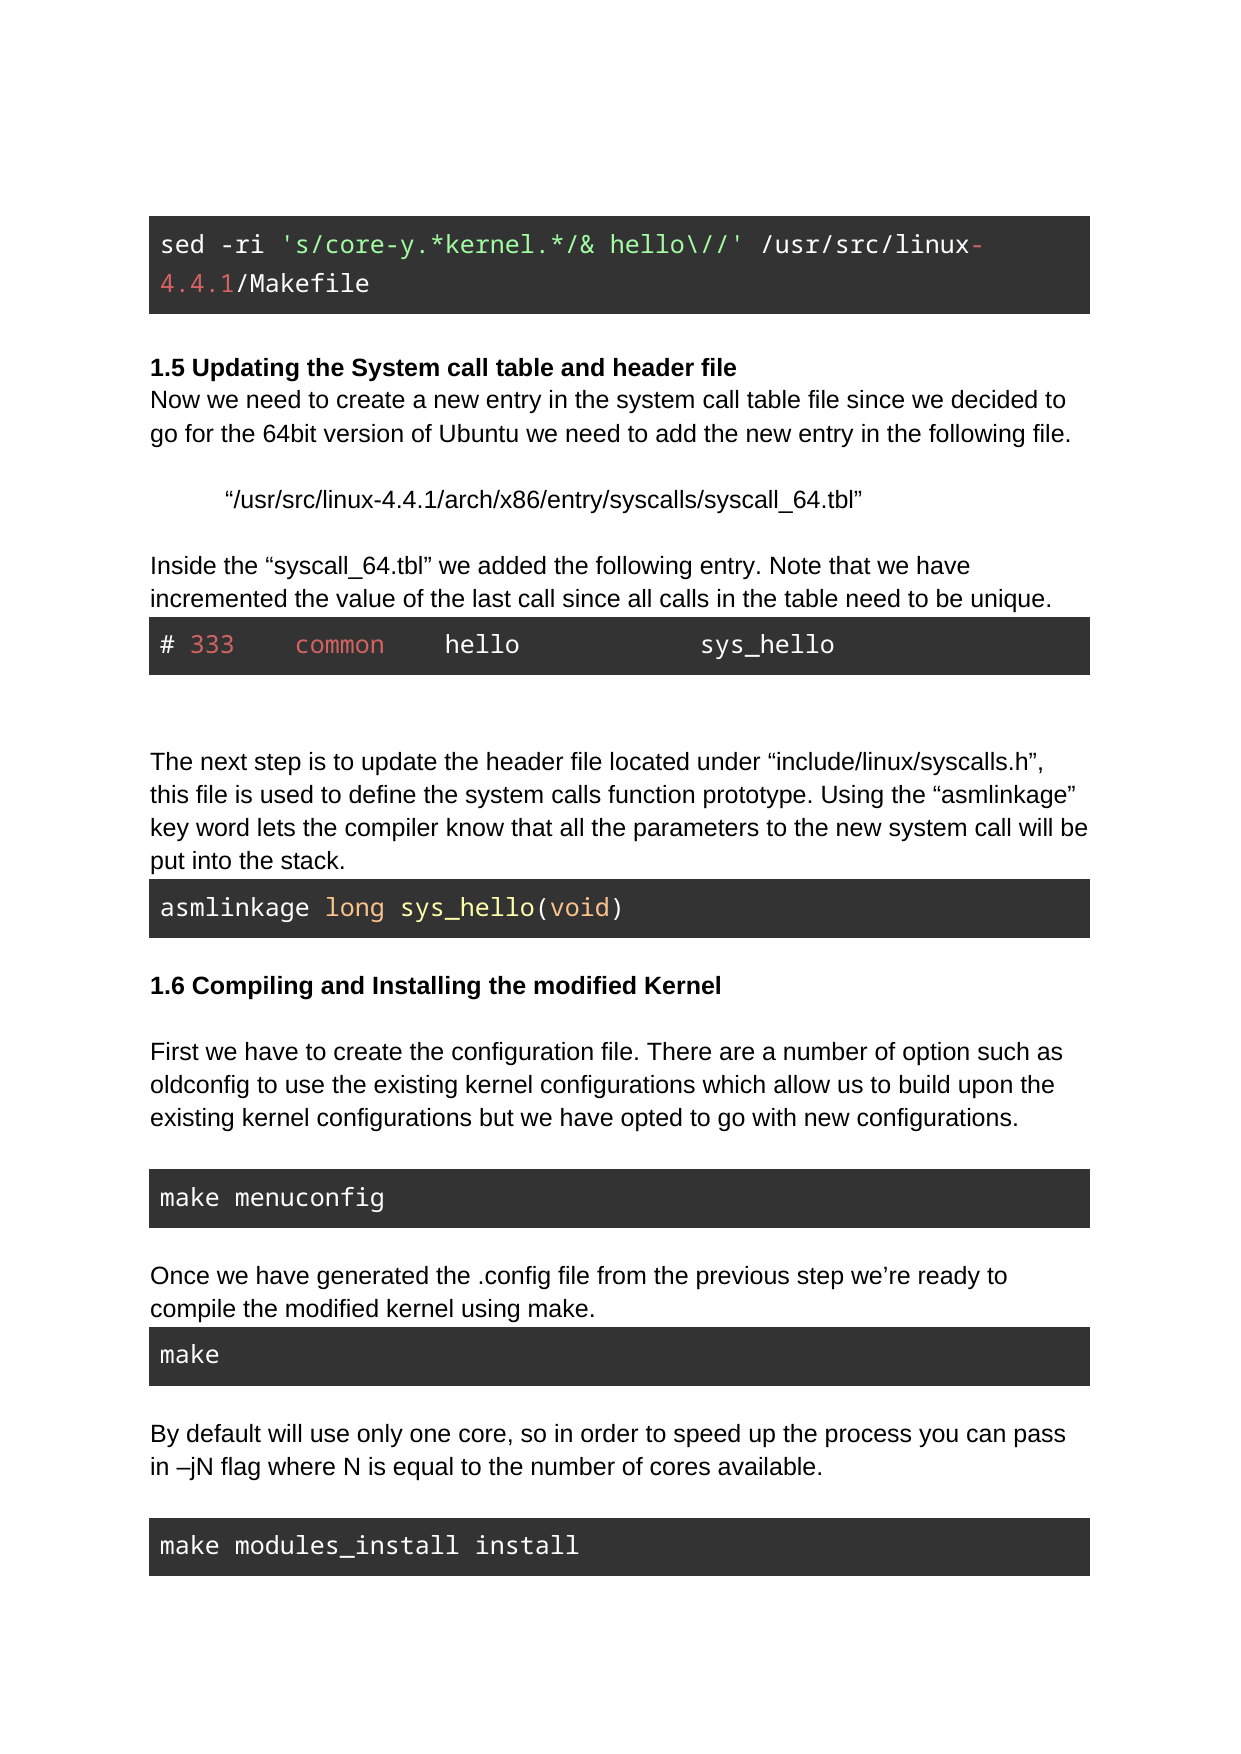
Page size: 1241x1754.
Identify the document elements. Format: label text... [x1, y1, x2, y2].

text Inside the “syscall_64.tbl” we added the following entry. Note that we have incremented the value of the last call since all calls in the table need to be unique. [150, 551, 1090, 612]
text The next step is to update the header file located under “include/linux/syscalls.h”, this file is used to define the system calls function prototype. Using the “asmlinkage” key word lets the compiler know that all the parameters to the new system call will be put into the stack. [150, 747, 1090, 875]
table_header # 333 common hello sys_hello [149, 617, 1090, 675]
text First we have to create the configuration file. There are a number of option such as oldconfig to use the existing kernel configurations which allow us to build upon the existing kernel configurations but we have opted to go with new configurations. [150, 1037, 1090, 1132]
table_header make menuconfig [149, 1169, 1090, 1228]
text Now we need to create a new entry in the system call table file since we decided to go for the 64bit version of Ubuntu we need to add the new entry in the following file. [150, 386, 1090, 447]
text Once we have generated the .config file from the previous step we’re ready to compile the modified kernel using make. [150, 1261, 1090, 1322]
table_header asmlinkage long sys_hello(void) [149, 879, 1090, 938]
text 1.6 Compiling and Installing the modified Kernel [150, 971, 1090, 999]
table_header sed -ri 's/core-y.*kernel.*/& hello\//' /usr/src/linux-4.4.1/Makefile [149, 216, 1090, 314]
table_header make modules_install install [149, 1518, 1090, 1576]
text “/usr/src/linux-4.4.1/arch/x86/entry/syscalls/syscall_64.tbl” [225, 484, 1090, 513]
text 1.5 Updating the System call table and header file [150, 352, 1090, 381]
table_header make [149, 1327, 1090, 1386]
text By default will use only one core, so in order to speed up the process you can pass in –jN flag where N is equal to the number of cores available. [150, 1418, 1090, 1480]
